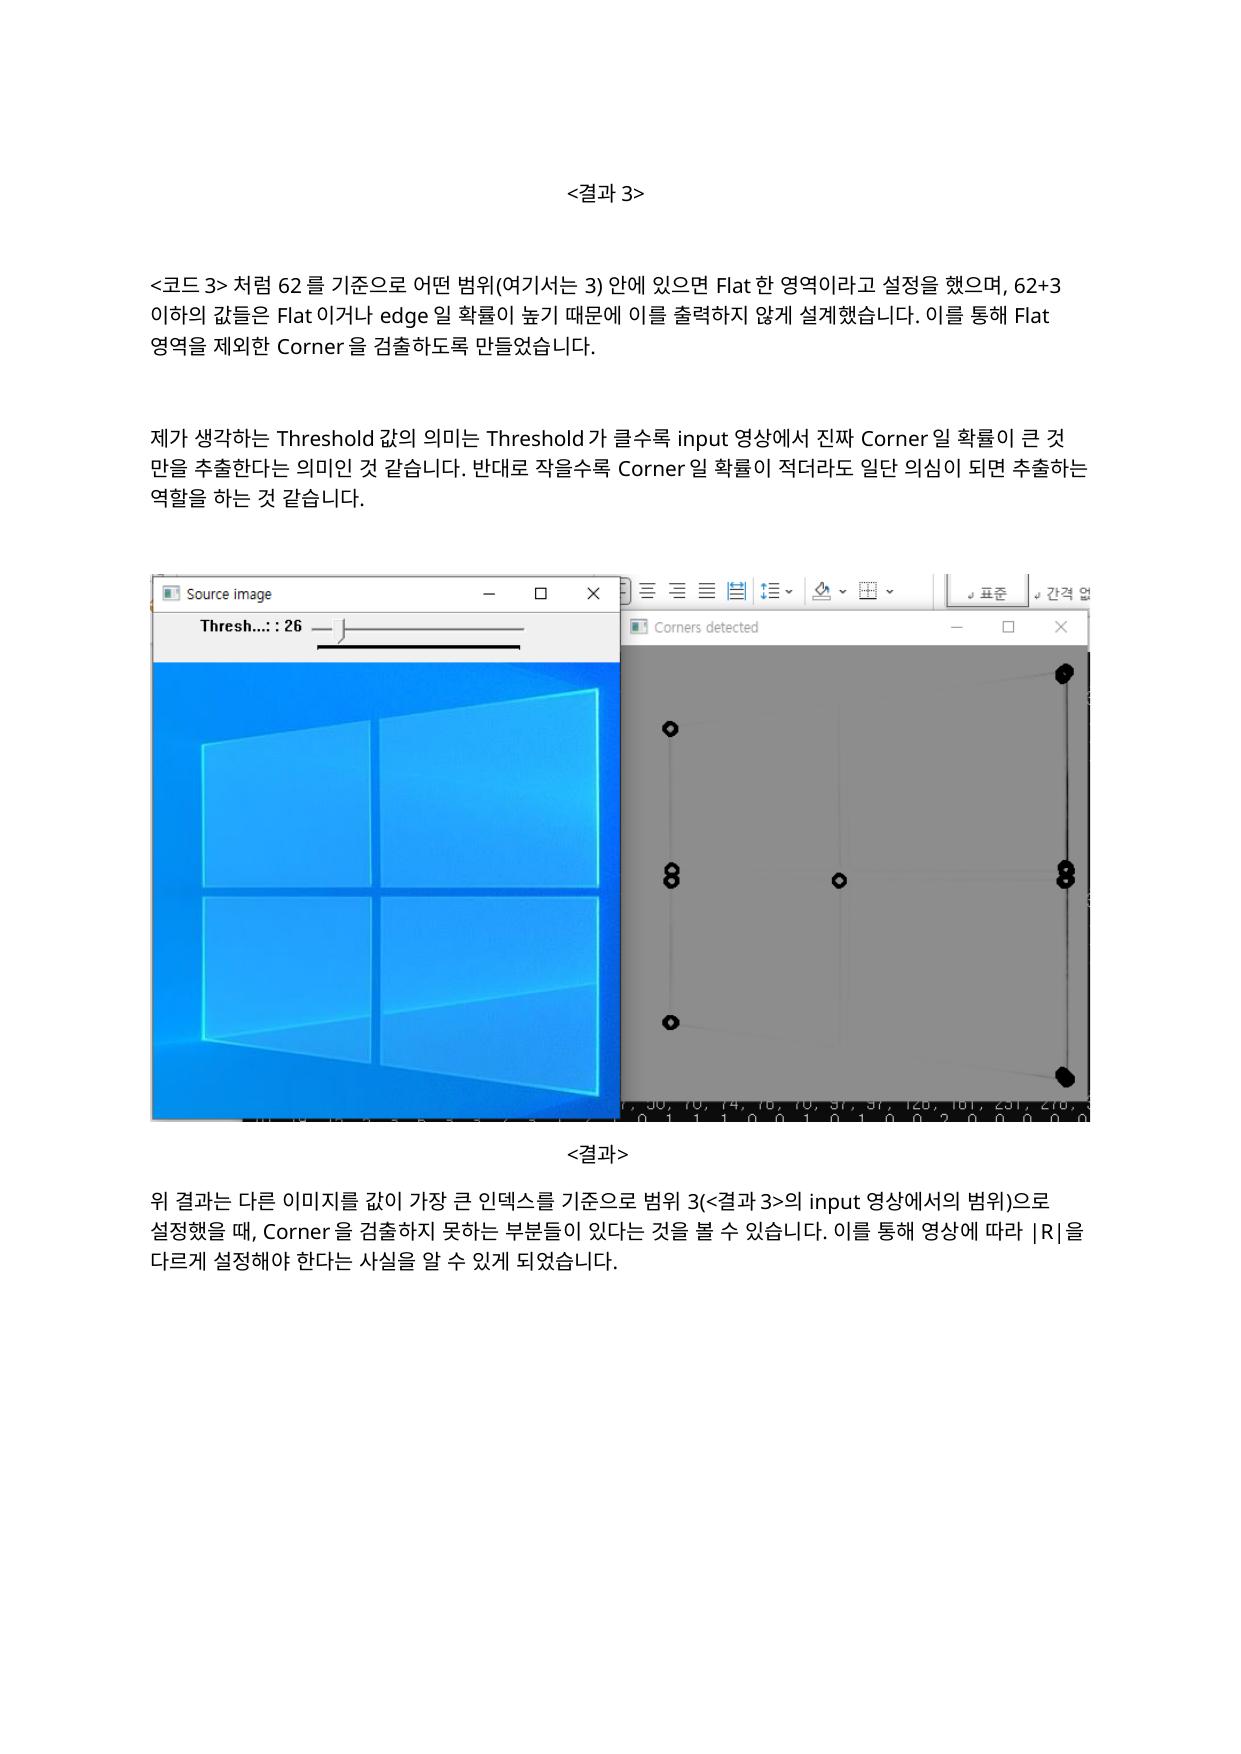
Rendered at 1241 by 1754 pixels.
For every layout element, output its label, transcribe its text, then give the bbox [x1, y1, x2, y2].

picture [150, 574, 1091, 1122]
text <결과3> [150, 177, 1090, 207]
text 위 결과는 다른 이미지를 값이 가장 큰 인덱스를 기준으로 범위 3(<결과3>의 input 영상에서의 범위)으로 설정했을 때, Corner을 검출하지 못하는 부분들이 있다는 것을 볼 수 있습니다. 이를 통해 영상에 따라 |R|을 다르게 설정해야 한다는 사실을 알 수 있게 되었습니다. [150, 1185, 1090, 1276]
text 제가 생각하는 Threshold값의 의미는 Threshold가 클수록 input 영상에서 진짜 Corner일 확률이 큰 것 만을 추출한다는 의미인 것 같습니다. 반대로 작을수록 Corner일 확률이 적더라도 일단 의심이 되면 추출하는 역할을 하는 것 같습니다. [150, 422, 1090, 513]
text <결과> [150, 1138, 1090, 1168]
text <코드3> 처럼 62를 기준으로 어떤 범위(여기서는 3) 안에 있으면 Flat한 영역이라고 설정을 했으며, 62+3 이하의 값들은 Flat이거나 edge일 확률이 높기 때문에 이를 출력하지 않게 설계했습니다. 이를 통해 Flat 영역을 제외한 Corner을 검출하도록 만들었습니다. [150, 269, 1090, 360]
